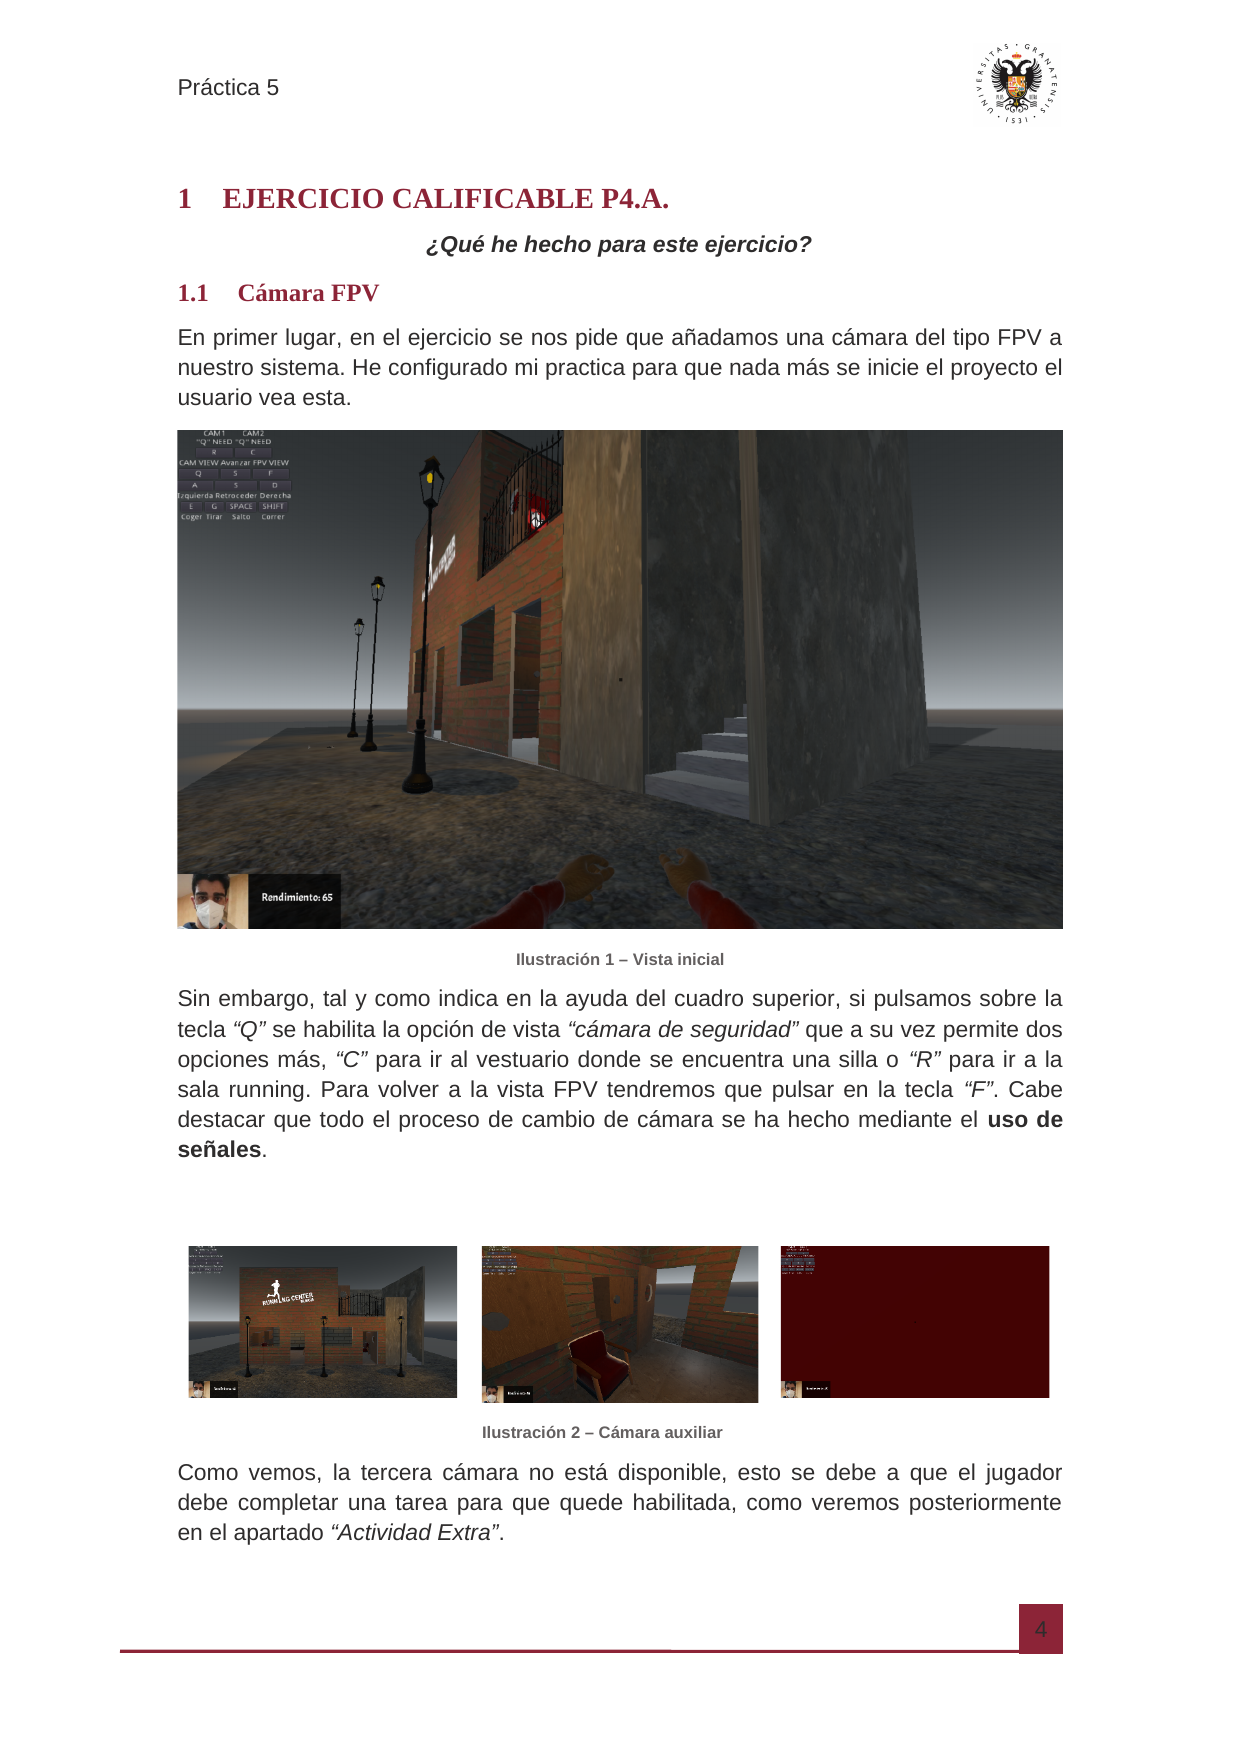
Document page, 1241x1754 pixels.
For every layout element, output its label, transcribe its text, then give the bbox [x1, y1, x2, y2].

picture [780, 1246, 1050, 1398]
subtitle Ejercicio calificable P4.A. [177, 181, 1063, 214]
table_header [770, 1230, 1063, 1442]
picture [188, 1246, 458, 1398]
picture [972, 43, 1061, 127]
text Como vemos, la tercera cámara no está disponible, esto se debe a que el jugador debe completar una tarea para que quede habilitada, como veremos posteriormente en el apartado “Actividad Extra”. [177, 1459, 1063, 1546]
subtitle Cámara FPV [177, 278, 1063, 307]
picture [481, 1246, 759, 1403]
picture [177, 430, 1063, 929]
text En primer lugar, en el ejercicio se nos pide que añadamos una cámara del tipo FPV a nuestro sistema. He configurado mi practica para que nada más se inicie el proyecto el usuario vea esta. [177, 323, 1063, 410]
text ¿Qué he hecho para este ejercicio? [177, 231, 1063, 257]
text Sin embargo, tal y como indica en la ayuda del cuadro superior, si pulsamos sobre la tecla “Q” se habilita la opción de vista “cámara de seguridad” que a su vez permite dos opciones más, “C” para ir al vestuario donde se encuentra una silla o “R” para ir a la sala running. Para volver a la vista FPV tendremos que pulsar en la tecla “F”. Cabe destacar que todo el proceso de cambio de cámara se ha hecho mediante el uso de señales. [177, 985, 1063, 1163]
table_header [177, 1230, 471, 1442]
